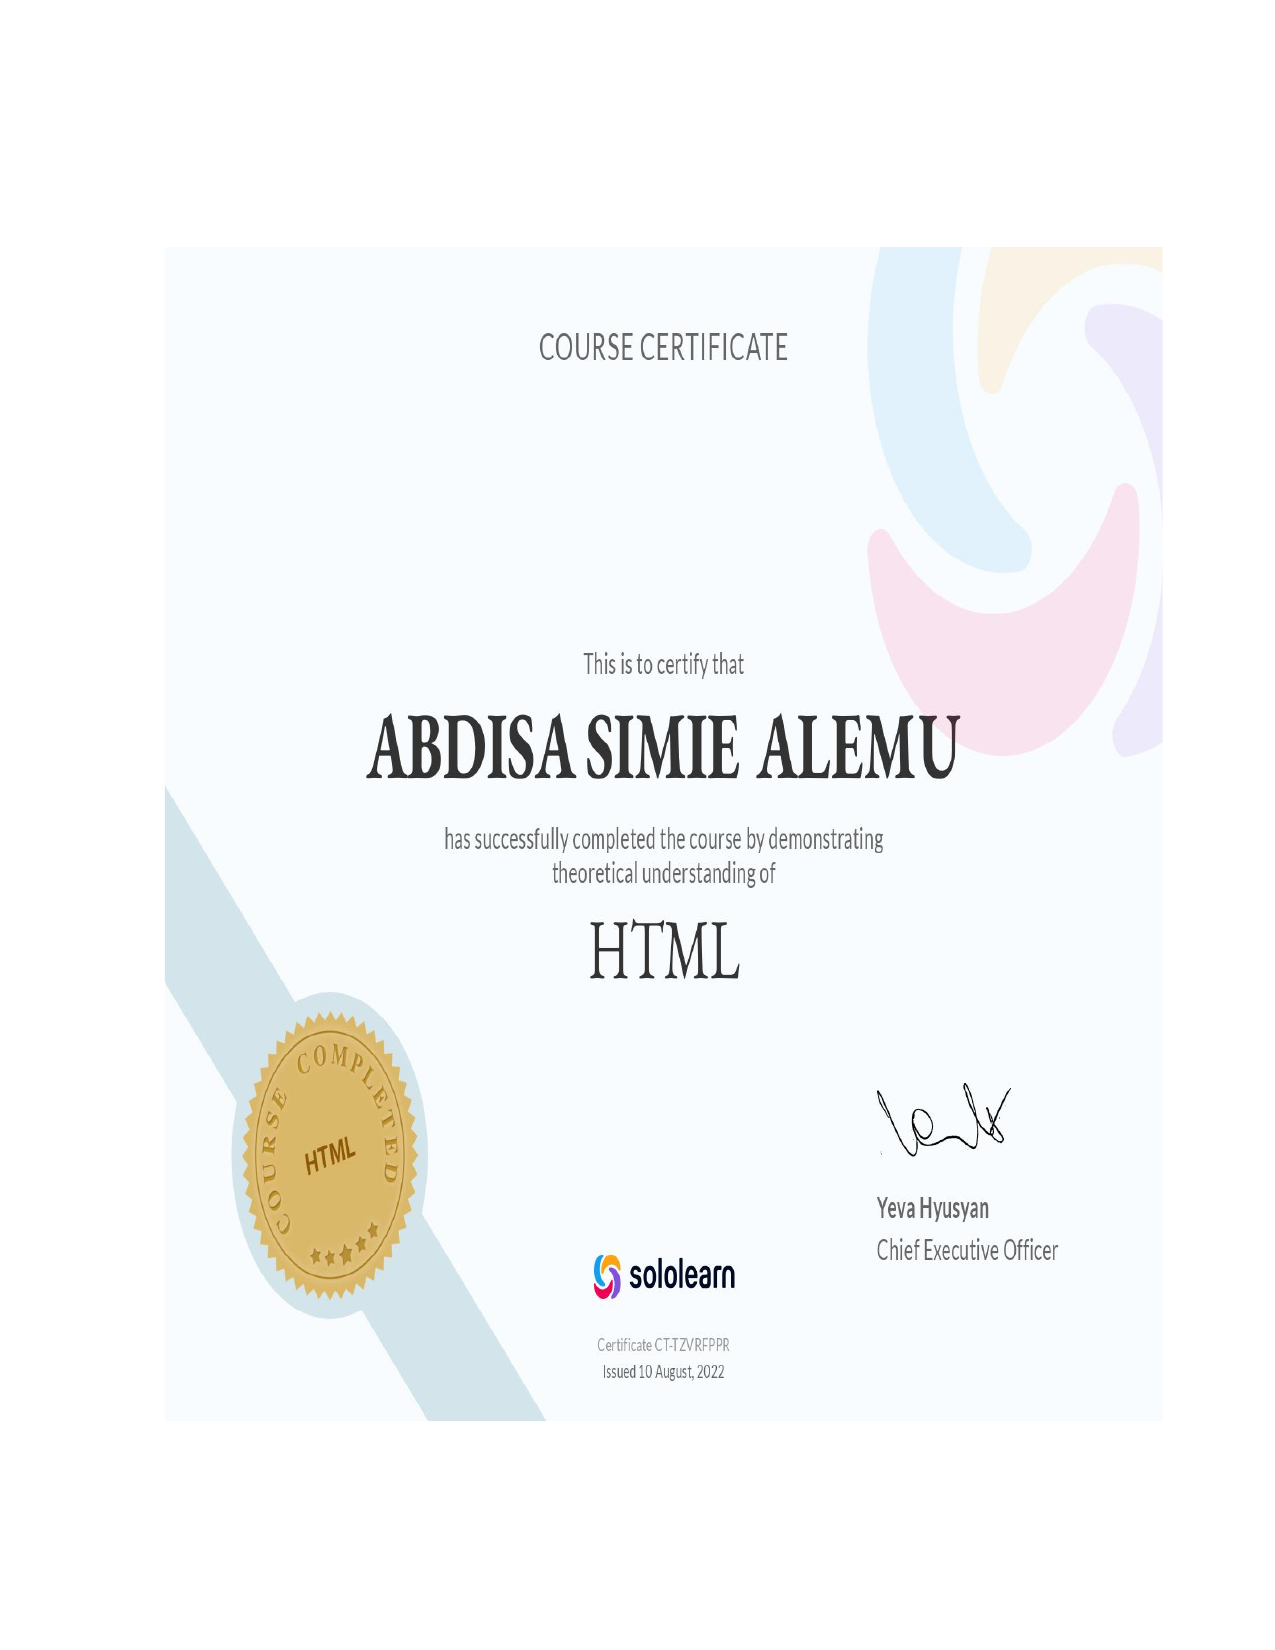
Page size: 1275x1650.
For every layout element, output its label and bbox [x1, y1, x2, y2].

picture [164, 247, 1163, 1421]
